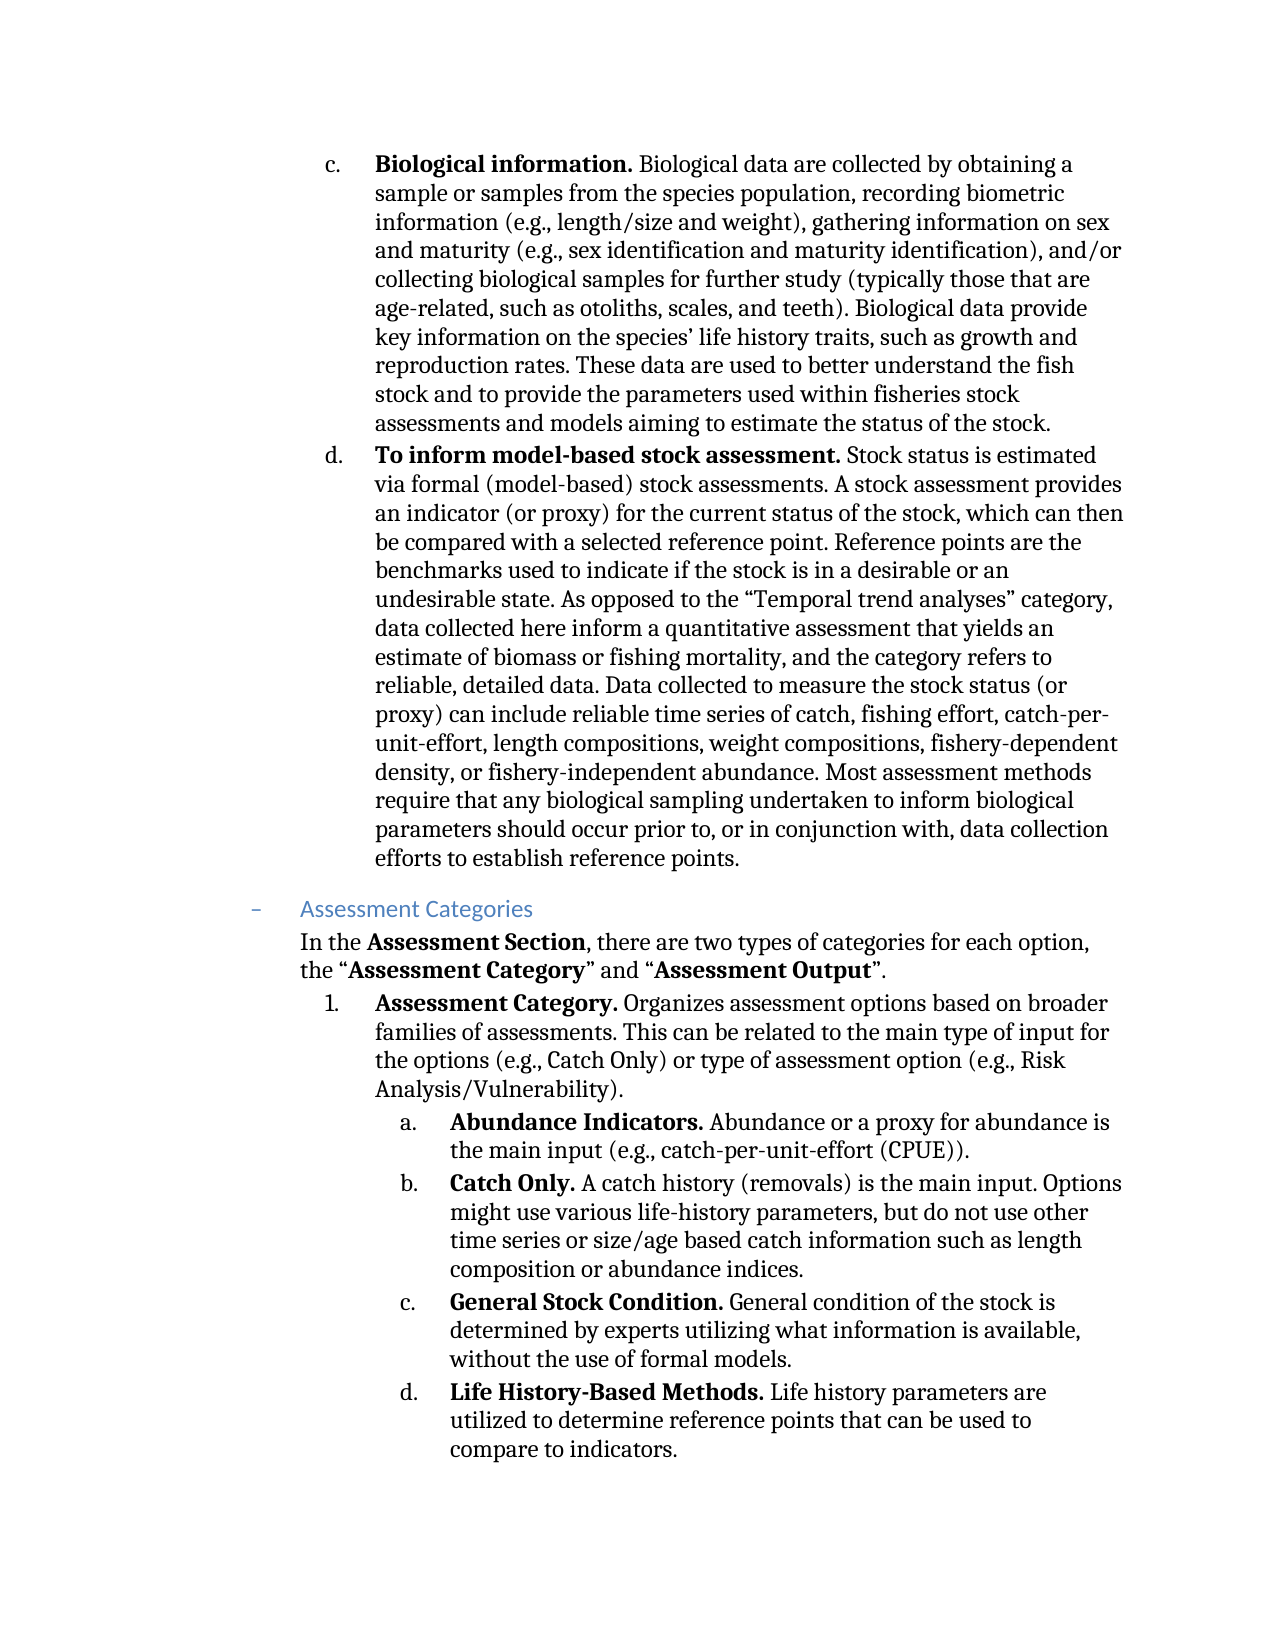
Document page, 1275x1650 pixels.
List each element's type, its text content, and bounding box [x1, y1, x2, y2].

list General Stock Condition. General condition of the stock is determined by experts utilizing what information is available, without the use of formal models. [400, 1288, 1125, 1374]
list Abundance Indicators. Abundance or a proxy for abundance is the main input (e.g., catch-per-unit-effort (CPUE)). [400, 1108, 1125, 1165]
list Biological information. Biological data are collected by obtaining a sample or samples from the species population, recording biometric information (e.g., length/size and weight), gathering information on sex and maturity (e.g., sex identification and maturity identification), and/or collecting biological samples for further study (typically those that are age-related, such as otoliths, scales, and teeth). Biological data provide key information on the species’ life history traits, such as growth and reproduction rates. These data are used to better understand the fish stock and to provide the parameters used within fisheries stock assessments and models aiming to estimate the status of the stock. [325, 150, 1125, 437]
list To inform model-based stock assessment. Stock status is estimated via formal (model-based) stock assessments. A stock assessment provides an indicator (or proxy) for the current status of the stock, which can then be compared with a selected reference point. Reference points are the benchmarks used to indicate if the stock is in a desirable or an undesirable state. As opposed to the “Temporal trend analyses” category, data collected here inform a quantitative assessment that yields an estimate of biomass or fishing mortality, and the category refers to reliable, detailed data. Data collected to measure the stock status (or proxy) can include reliable time series of catch, fishing effort, catch-per-unit-effort, length compositions, weight compositions, fishery-dependent density, or fishery-independent abundance. Most assessment methods require that any biological sampling undertaken to inform biological parameters should occur prior to, or in conjunction with, data collection efforts to establish reference points. [325, 441, 1125, 872]
list Life History-Based Methods. Life history parameters are utilized to determine reference points that can be used to compare to indicators. [400, 1378, 1125, 1464]
list In the Assessment Section, there are two types of categories for each option, the “Assessment Category” and “Assessment Output”. [250, 928, 1125, 985]
list Catch Only. A catch history (removals) is the main input. Options might use various life-history parameters, but do not use other time series or size/age based catch information such as length composition or abundance indices. [400, 1169, 1125, 1284]
list Assessment Category. Organizes assessment options based on broader families of assessments. This can be related to the main type of input for the options (e.g., Catch Only) or type of assessment option (e.g., Risk Analysis/Vulnerability). [325, 989, 1125, 1104]
subtitle Assessment Categories [250, 893, 1125, 924]
